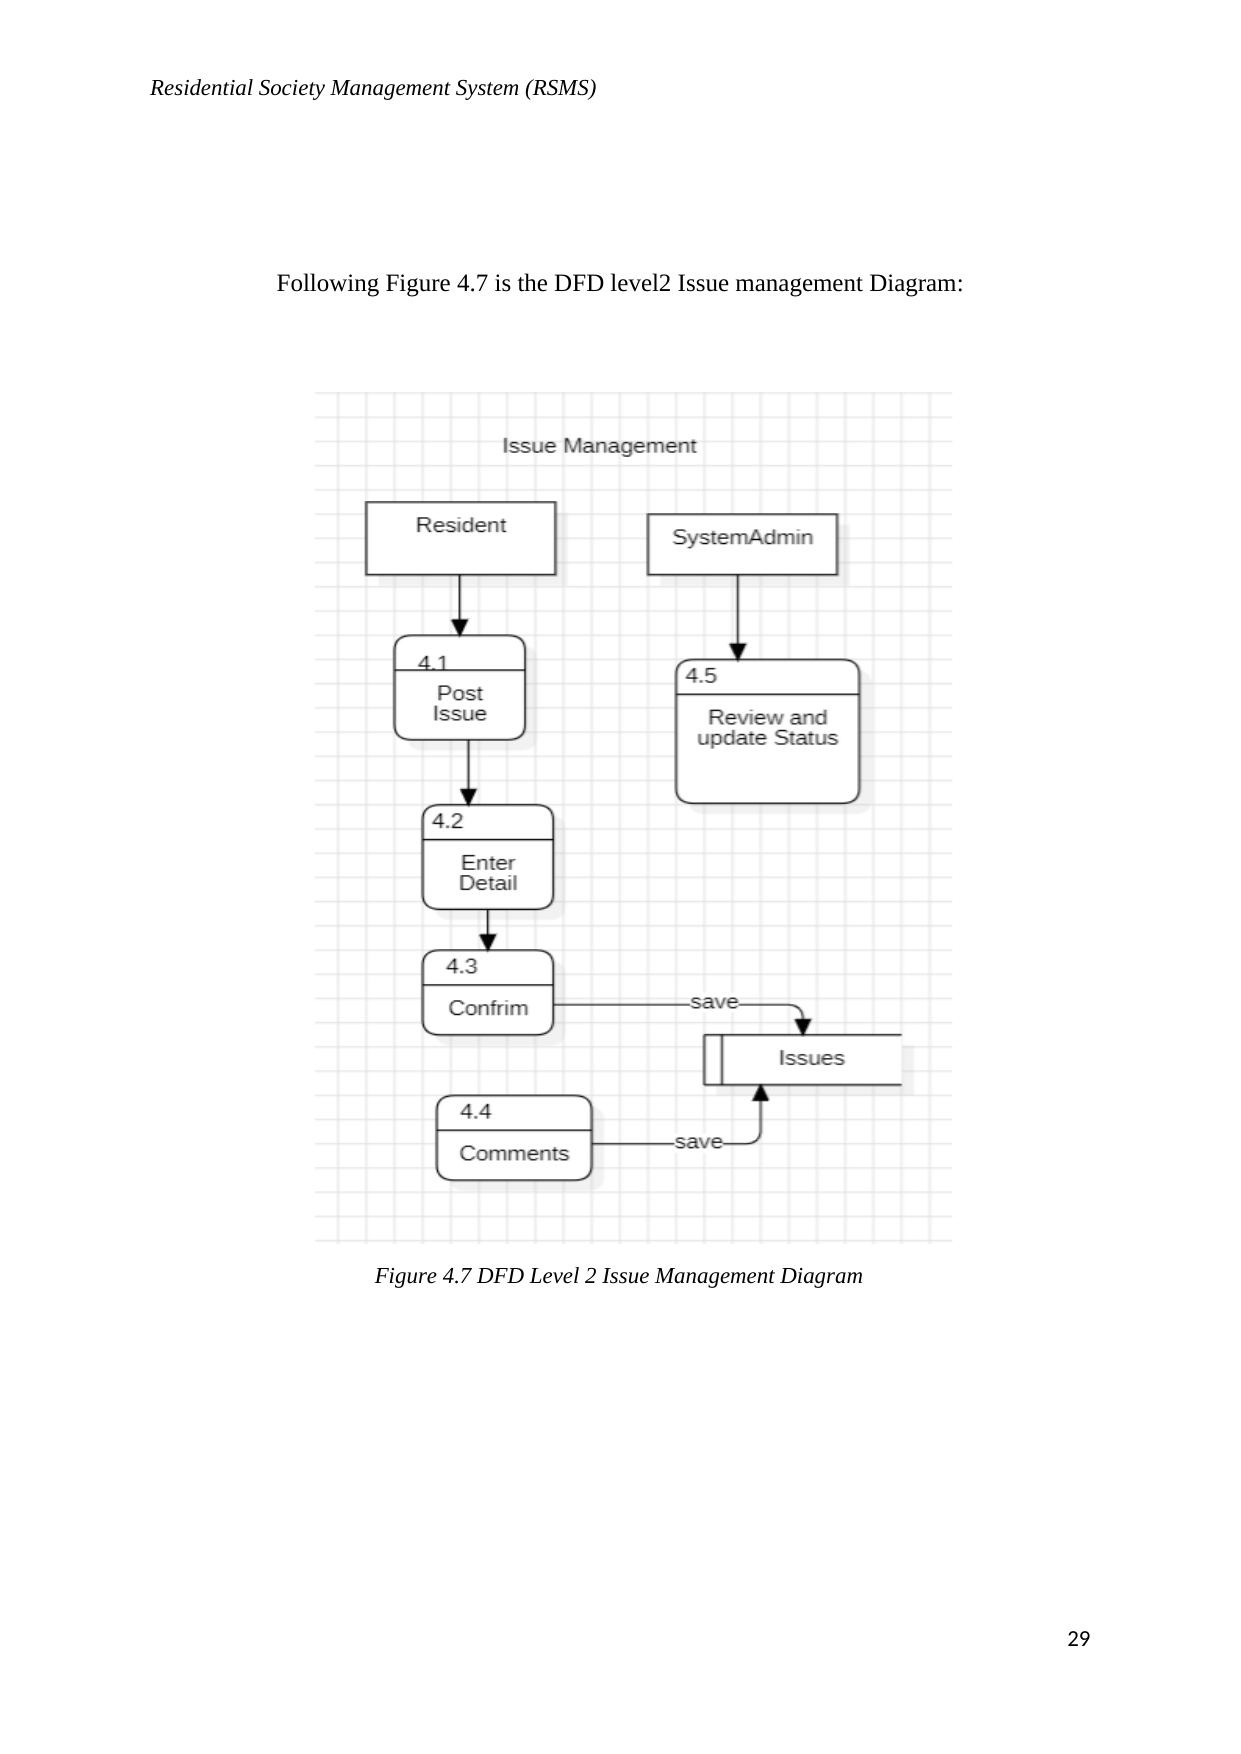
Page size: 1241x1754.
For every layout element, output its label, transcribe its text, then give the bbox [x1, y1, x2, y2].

text Following Figure 4.7 is the DFD level2 Issue management Diagram: [150, 268, 1090, 297]
picture [315, 392, 953, 1244]
text Figure 4.7 DFD Level 2 Issue Management Diagram [150, 1262, 1090, 1288]
